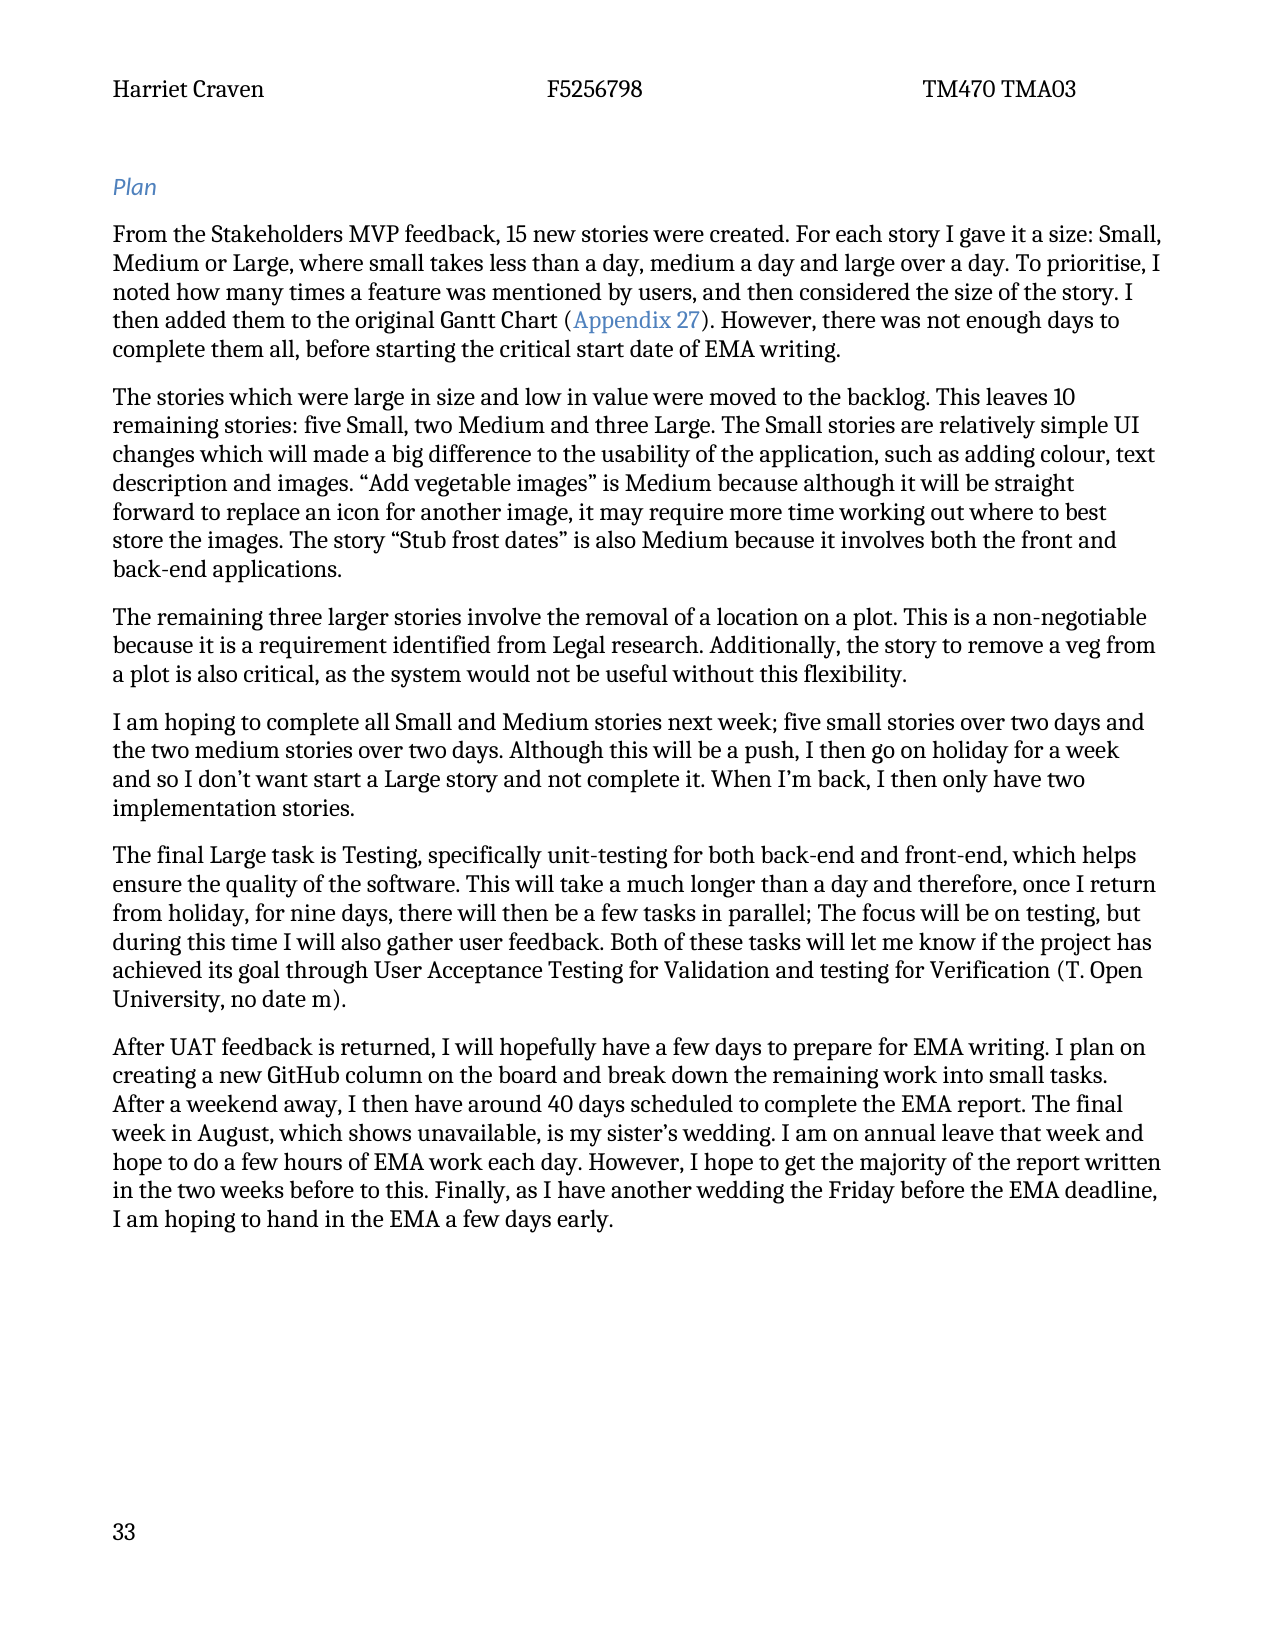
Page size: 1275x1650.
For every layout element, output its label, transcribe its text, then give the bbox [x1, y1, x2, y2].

text I am hoping to complete all Small and Medium stories next week; five small stories over two days and the two medium stories over two days. Although this will be a push, I then go on holiday for a week and so I don’t want start a Large story and not complete it. When I’m back, I then only have two implementation stories. [112, 708, 1162, 823]
text The remaining three larger stories involve the removal of a location on a plot. This is a non-negotiable because it is a requirement identified from Legal research. Additionally, the story to remove a veg from a plot is also critical, as the system would not be useful without this flexibility. [112, 603, 1162, 689]
text From the Stakeholders MVP feedback, 15 new stories were created. For each story I gave it a size: Small, Medium or Large, where small takes less than a day, medium a day and large over a day. To prioritise, I noted how many times a feature was mentioned by users, and then considered the size of the story. I then added them to the original Gantt Chart (Appendix 27). However, there was not enough days to complete them all, before starting the critical start date of EMA writing. [112, 220, 1162, 364]
text The final Large task is Testing, specifically unit-testing for both back-end and front-end, which helps ensure the quality of the software. This will take a much longer than a day and therefore, once I return from holiday, for nine days, there will then be a few tasks in parallel; The focus will be on testing, but during this time I will also gather user feedback. Both of these tasks will let me know if the project has achieved its goal through User Acceptance Testing for Validation and testing for Verification (T. Open University, no date m). [112, 841, 1162, 1014]
text The stories which were large in size and low in value were moved to the backlog. This leaves 10 remaining stories: five Small, two Medium and three Large. The Small stories are relatively simple UI changes which will made a big difference to the usability of the application, such as adding colour, text description and images. “Add vegetable images” is Medium because although it will be straight forward to replace an icon for another image, it may require more time working out where to best store the images. The story “Stub frost dates” is also Medium because it involves both the front and back-end applications. [112, 383, 1162, 584]
subtitle Plan [112, 171, 1162, 201]
text After UAT feedback is returned, I will hopefully have a few days to prepare for EMA writing. I plan on creating a new GitHub column on the board and break down the remaining work into small tasks. After a weekend away, I then have around 40 days scheduled to complete the EMA report. The final week in August, which shows unavailable, is my sister’s wedding. I am on annual leave that week and hope to do a few hours of EMA work each day. However, I hope to get the majority of the report written in the two weeks before to this. Finally, as I have another wedding the Friday before the EMA deadline, I am hoping to hand in the EMA a few days early. [112, 1033, 1162, 1234]
